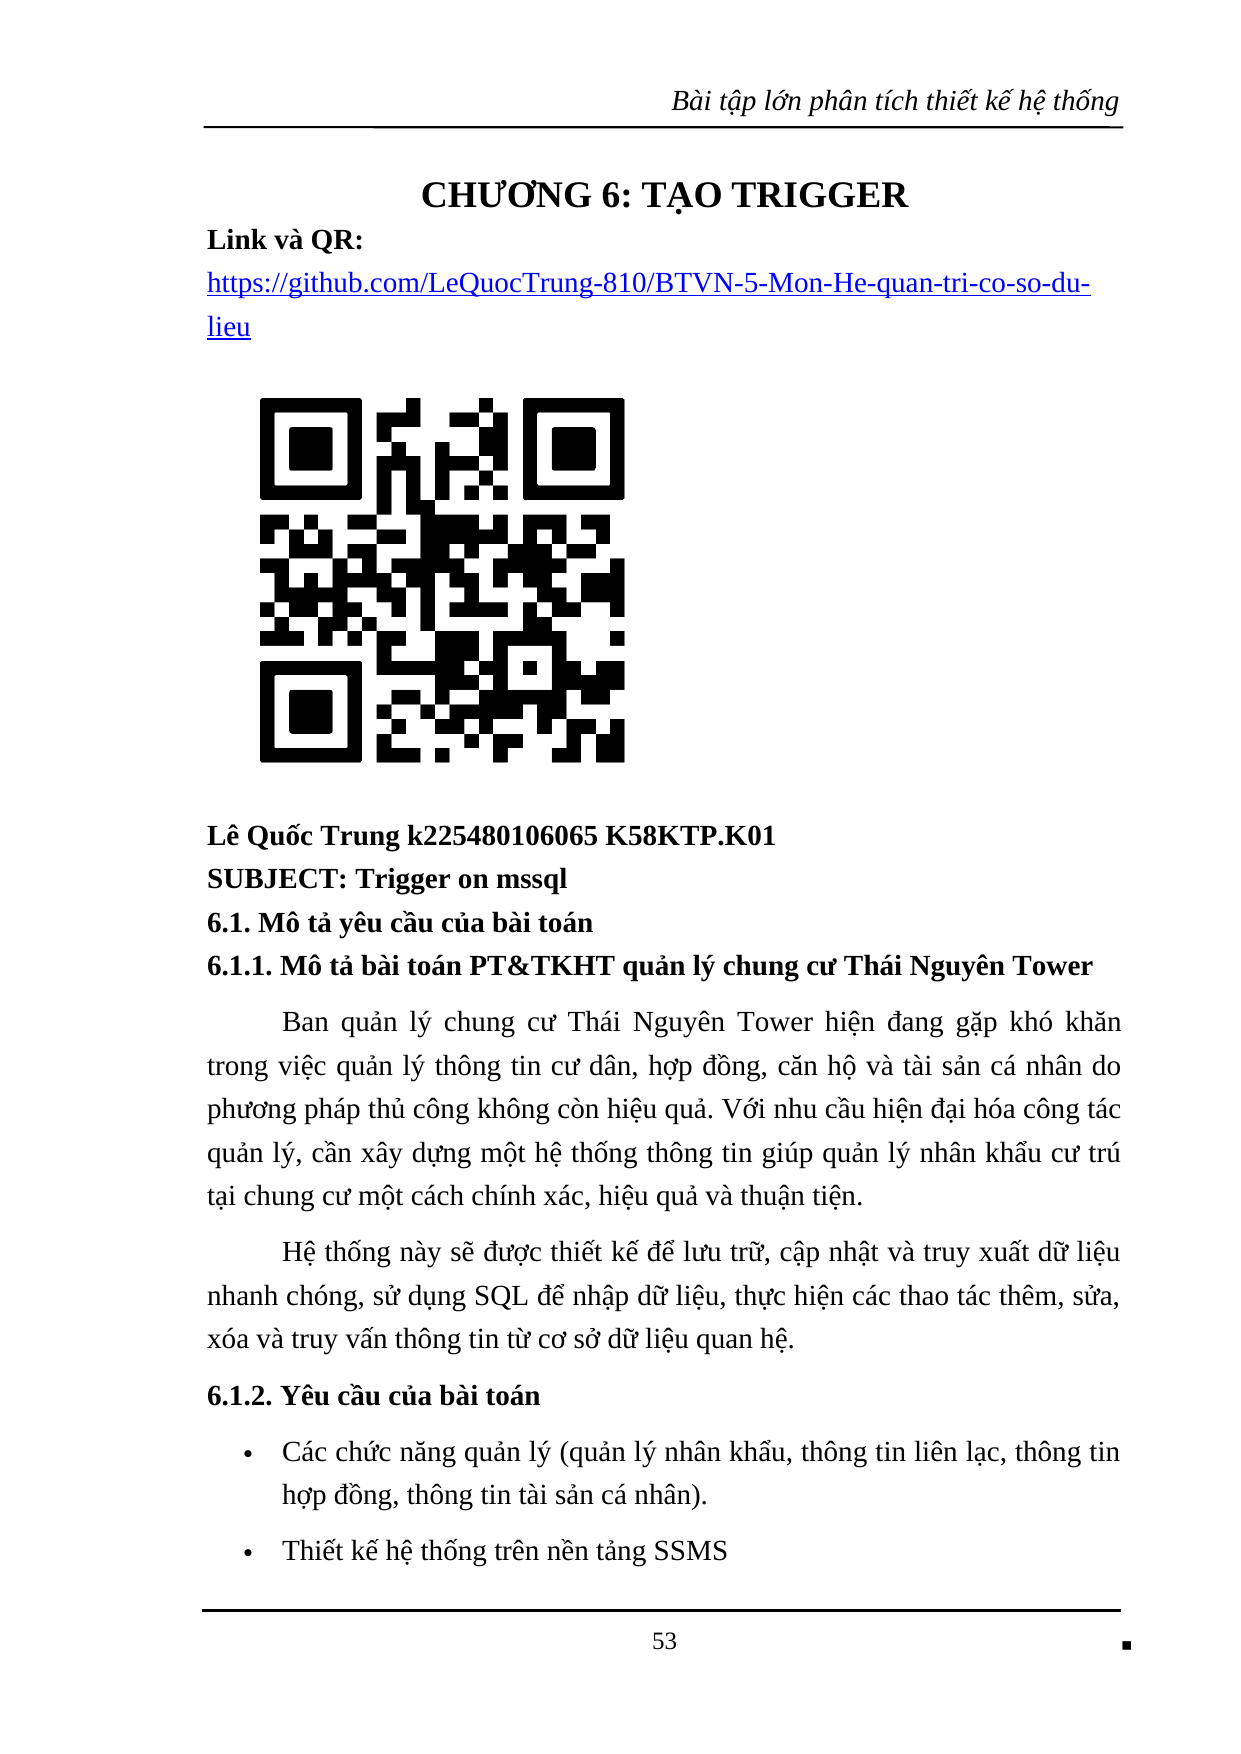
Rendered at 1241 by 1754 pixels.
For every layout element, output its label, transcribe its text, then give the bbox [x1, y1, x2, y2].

text 6.1.2. Yêu cầu của bài toán [207, 1378, 1122, 1411]
text https://github.com/LeQuocTrung-810/BTVN-5-Mon-He-quan-tri-co-so-du-lieu [207, 266, 1122, 343]
text Lê Quốc Trung k225480106065 K58KTP.K01 [207, 818, 1122, 851]
text 6.1. Mô tả yêu cầu của bài toán [207, 905, 1122, 938]
subtitle CHƯƠNG 6: TẠO TRIGGER [207, 173, 1122, 216]
list Các chức năng quản lý (quản lý nhân khẩu, thông tin liên lạc, thông tin hợp đồng, thông tin tài sản cá nhân). [244, 1434, 1122, 1511]
text Hệ thống này sẽ được thiết kế để lưu trữ, cập nhật và truy xuất dữ liệu nhanh chóng, sử dụng SQL để nhập dữ liệu, thực hiện các thao tác thêm, sửa, xóa và truy vấn thông tin từ cơ sở dữ liệu quan hệ. [207, 1234, 1122, 1355]
text 6.1.1. Mô tả bài toán PT&TKHT quản lý chung cư Thái Nguyên Tower [207, 948, 1122, 982]
text Link và QR: [207, 222, 1122, 256]
text Ban quản lý chung cư Thái Nguyên Tower hiện đang gặp khó khăn trong việc quản lý thông tin cư dân, hợp đồng, căn hộ và tài sản cá nhân do phương pháp thủ công không còn hiệu quả. Với nhu cầu hiện đại hóa công tác quản lý, cần xây dựng một hệ thống thông tin giúp quản lý nhân khẩu cư trú tại chung cư một cách chính xác, hiệu quả và thuận tiện. [207, 1004, 1122, 1212]
text SUBJECT: Trigger on mssql [207, 861, 1122, 895]
picture [214, 352, 669, 808]
list Thiết kế hệ thống trên nền tảng SSMS [244, 1533, 1122, 1567]
